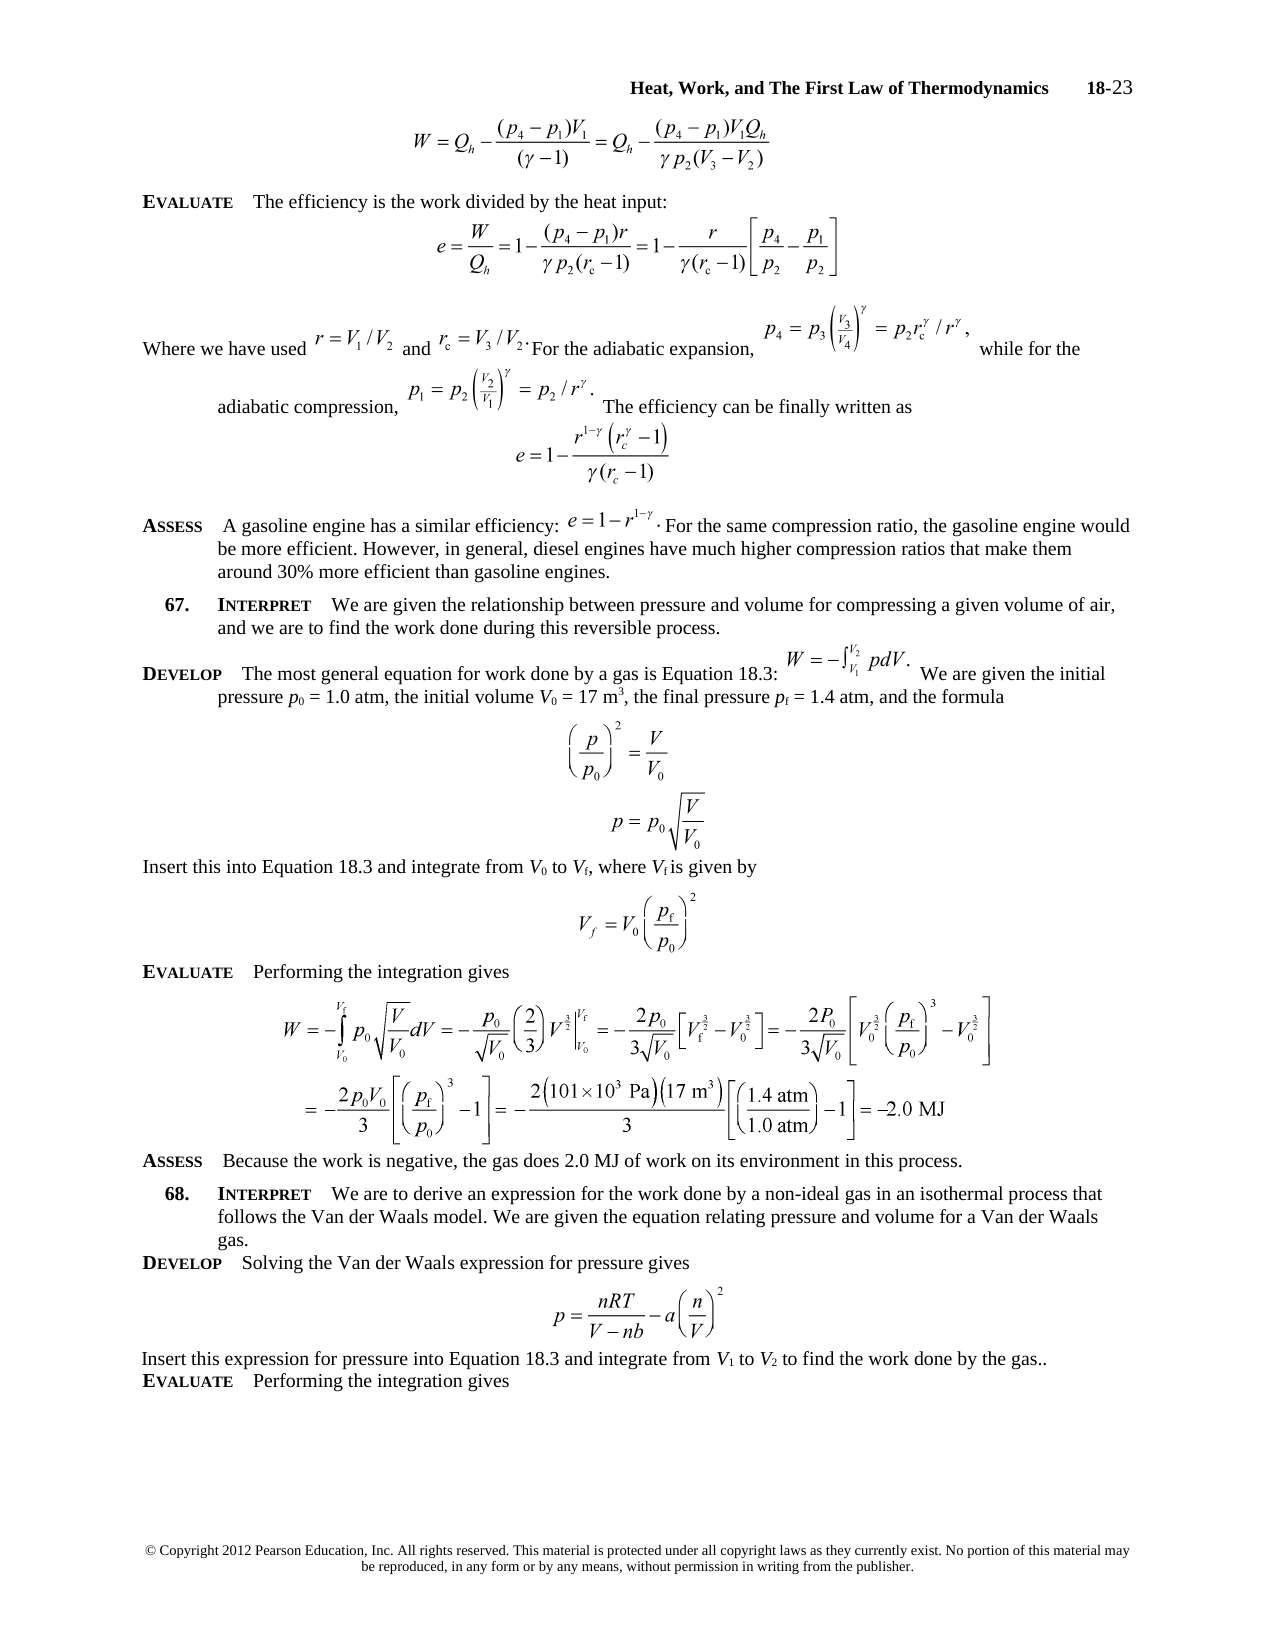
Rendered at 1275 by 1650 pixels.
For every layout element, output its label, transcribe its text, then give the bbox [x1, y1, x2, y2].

picture [403, 359, 598, 414]
text Evaluate Performing the integration gives [142, 1369, 1132, 1392]
text Where we have used and For the adiabatic expansion, while for the adiabatic compression, The efficiency can be finally written as [142, 297, 1132, 418]
picture [548, 1281, 727, 1347]
picture [512, 417, 673, 489]
picture [311, 323, 398, 355]
picture [565, 716, 710, 856]
text Insert this expression for pressure into Equation 18.3 and integrate from V1 to V2 to find the work done by the gas.. [141, 1346, 1132, 1369]
text 67. Interpret We are given the relationship between pressure and volume for compressing a given volume of air, and we are to find the work done during this reversible process. [142, 593, 1132, 639]
picture [410, 112, 775, 175]
picture [433, 212, 842, 282]
picture [564, 503, 665, 533]
text Insert this into Equation 18.3 and integrate from V0 to Vf, where Vf is given by [142, 856, 1132, 878]
text Evaluate Performing the integration gives [142, 959, 1132, 982]
picture [575, 886, 700, 960]
text Assess A gasoline engine has a similar efficiency: For the same compression ratio, the gasoline engine would be more efficient. However, in general, diesel engines have much higher compression ratios that make them around 30% more efficient than gasoline engines. [142, 504, 1132, 583]
picture [435, 323, 532, 355]
picture [783, 638, 915, 681]
text Develop The most general equation for work done by a gas is Equation 18.3: We are given the initial pressure p0 = 1.0 atm, the initial volume V0 = 17 m3, the final pressure pf = 1.4 atm, and the formula [142, 639, 1132, 708]
text 68. Interpret We are to derive an expression for the work done by a non-ideal gas in an isothermal process that follows the Van der Waals model. We are given the equation relating pressure and volume for a Van der Waals gas. [142, 1182, 1132, 1251]
text Assess Because the work is negative, the gas does 2.0 MJ of work on its environment in this process. [142, 1149, 1132, 1172]
picture [759, 296, 975, 355]
text Develop Solving the Van der Waals expression for pressure gives [142, 1251, 1132, 1273]
text Evaluate The efficiency is the work divided by the heat input: [142, 190, 1132, 213]
picture [280, 990, 995, 1149]
